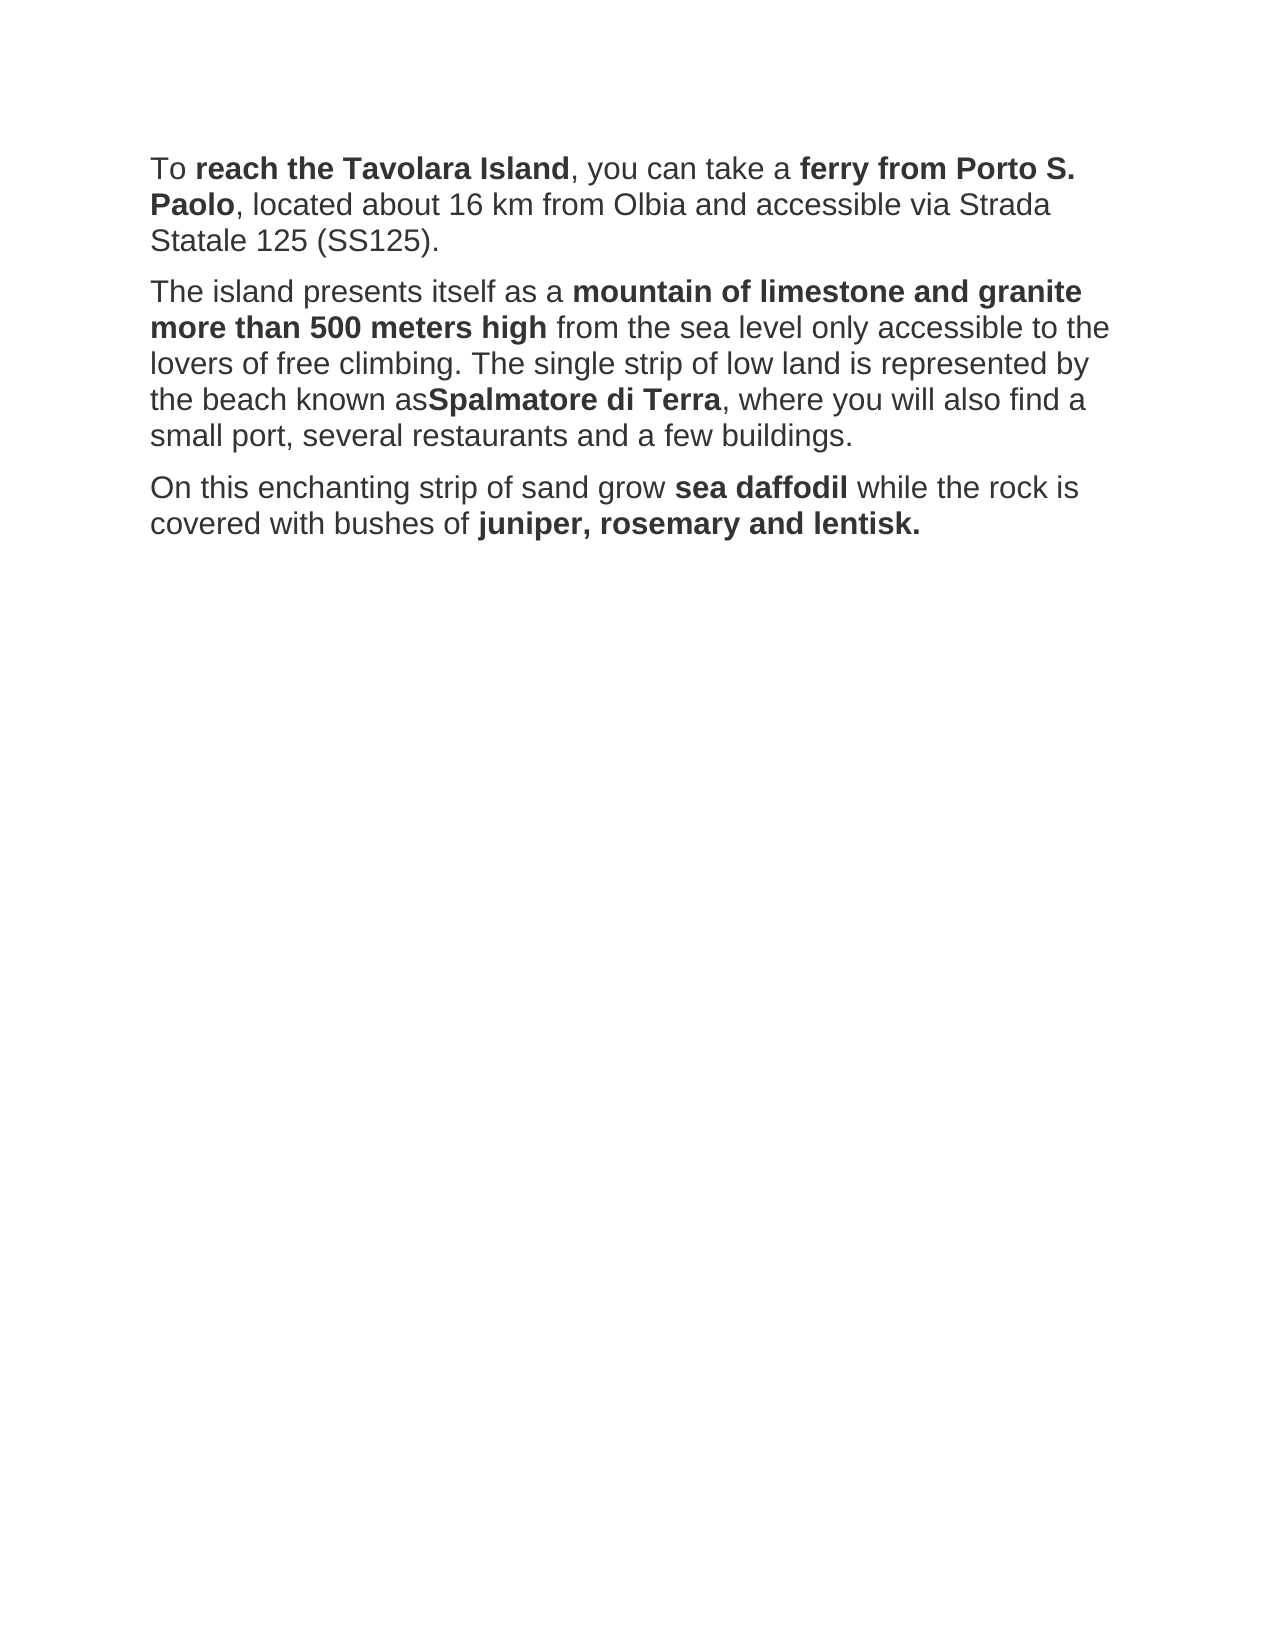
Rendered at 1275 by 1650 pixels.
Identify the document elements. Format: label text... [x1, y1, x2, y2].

text The island presents itself as a mountain of limestone and granite more than 500 meters high from the sea level only accessible to the lovers of free climbing. The single strip of low land is represented by the beach known asSpalmatore di Terra, where you will also find a small port, several restaurants and a few buildings. [150, 273, 1125, 453]
text On this enchanting strip of sand grow sea daffodil while the rock is covered with bushes of juniper, rosemary and lentisk. [150, 469, 1125, 541]
text To reach the Tavolara Island, you can take a ferry from Porto S. Paolo, located about 16 km from Olbia and accessible via Strada Statale 125 (SS125). [150, 150, 1125, 258]
